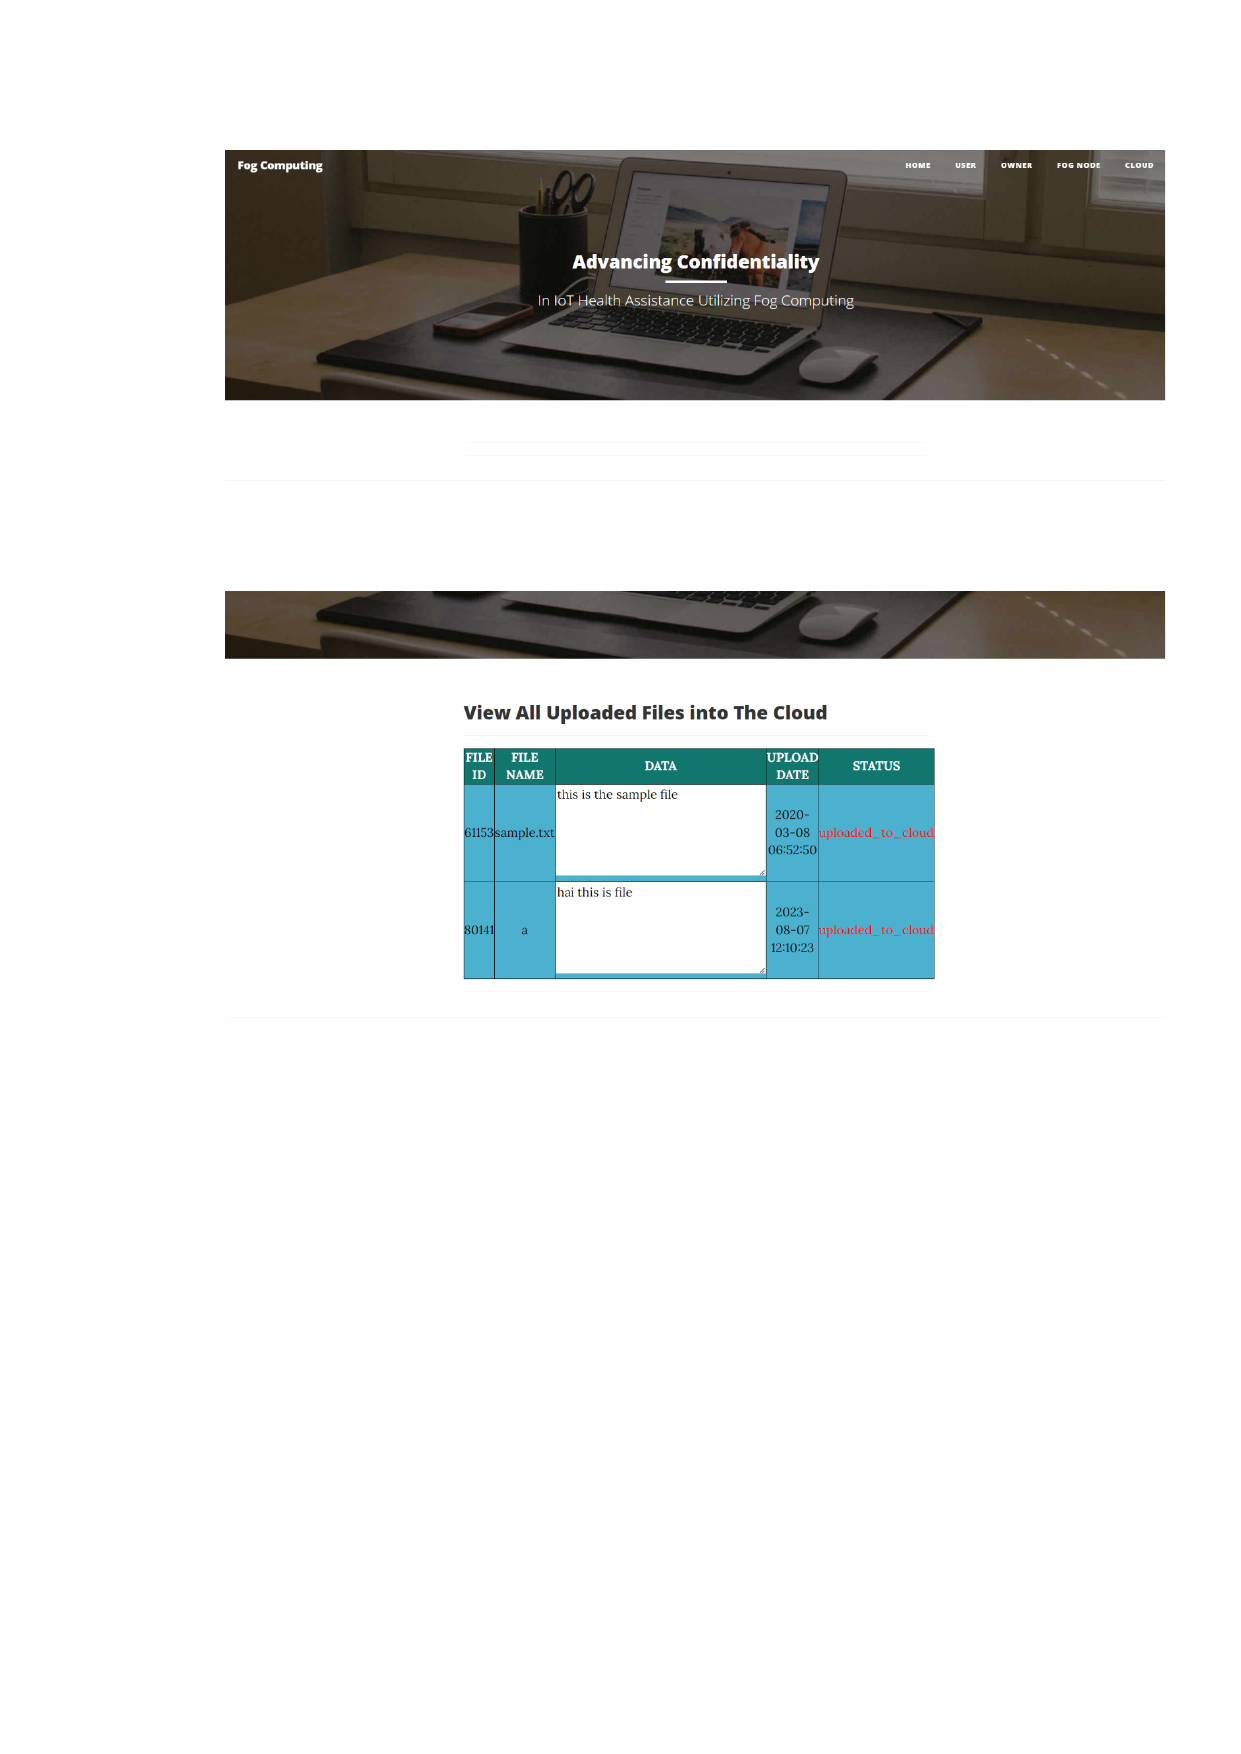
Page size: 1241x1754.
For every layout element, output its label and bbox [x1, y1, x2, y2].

picture [225, 591, 1166, 1025]
picture [225, 150, 1166, 578]
